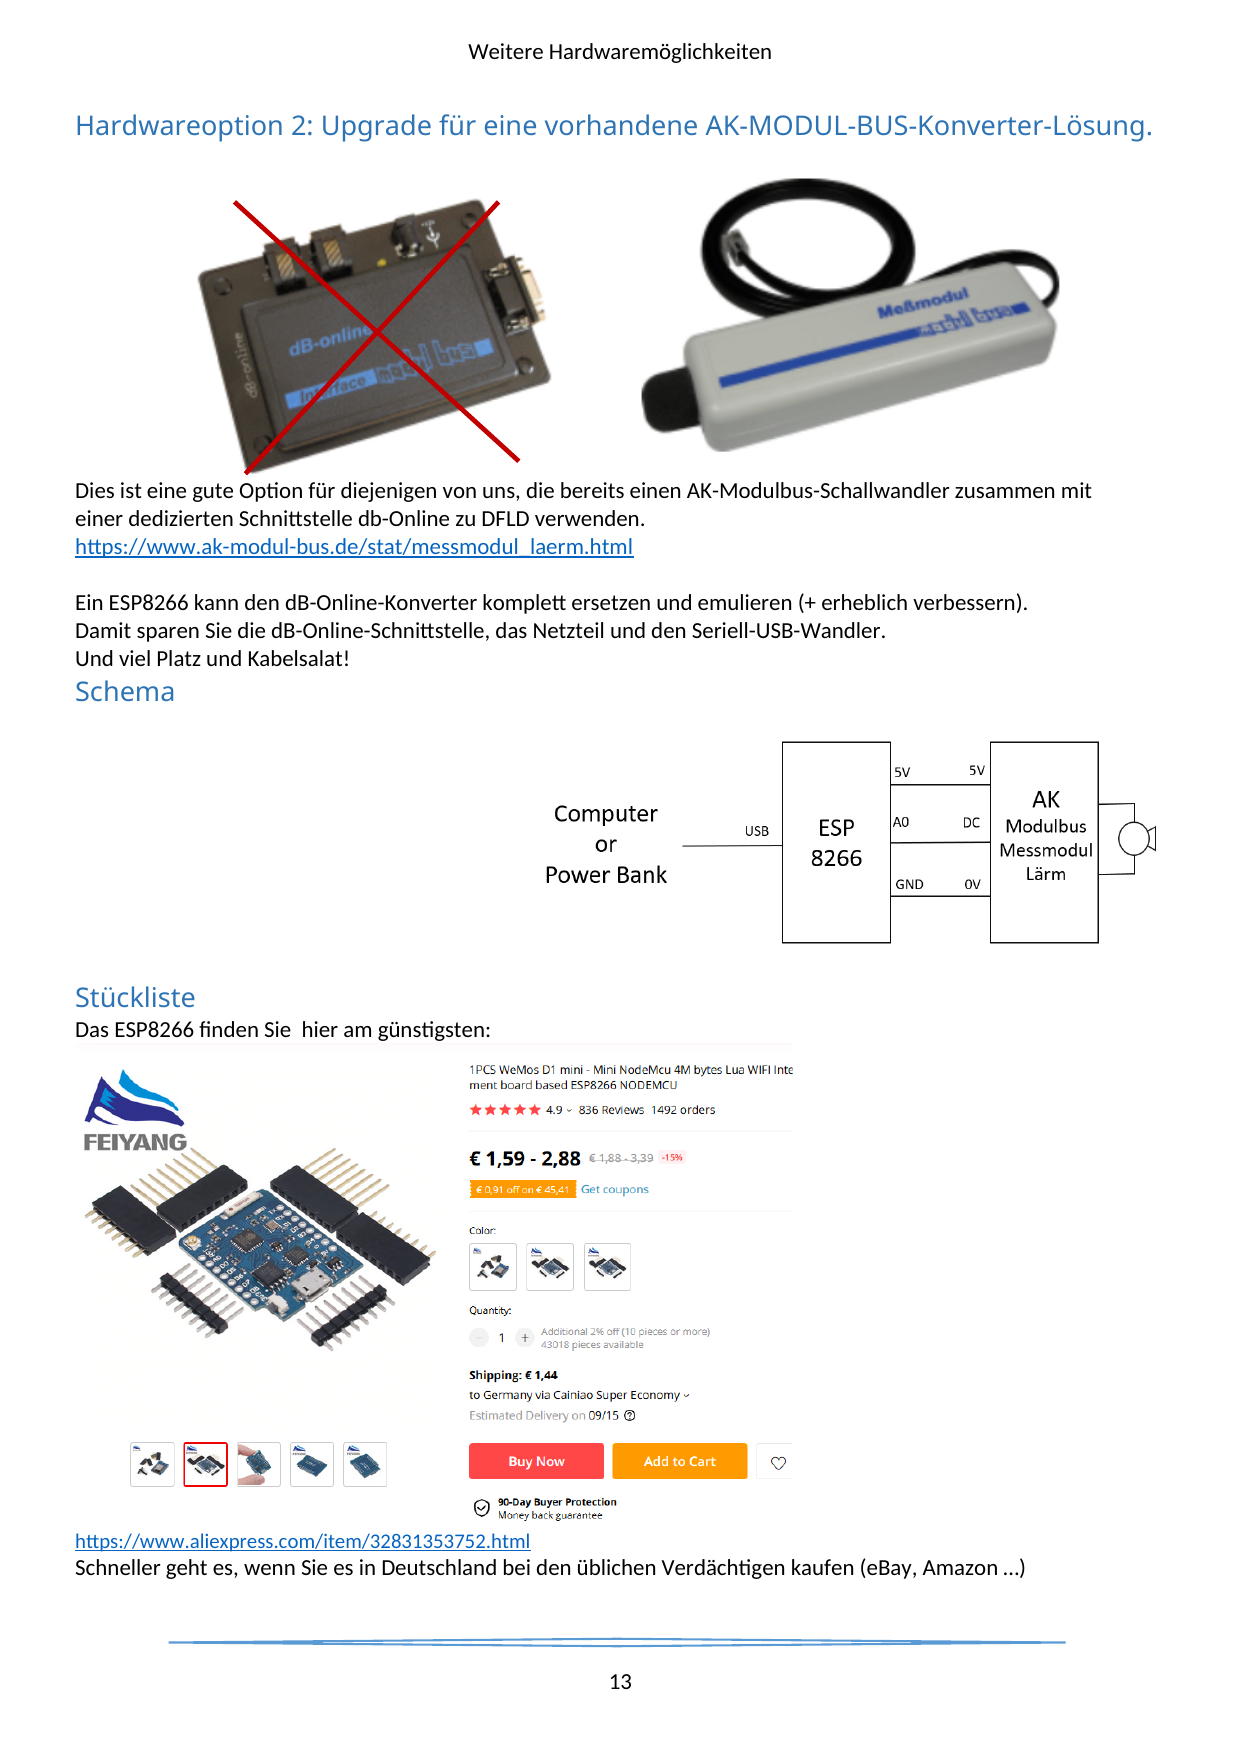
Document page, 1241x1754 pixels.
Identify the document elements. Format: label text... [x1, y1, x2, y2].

text Dies ist eine gute Option für diejenigen von uns, die bereits einen AK-Modulbus-Schallwandler zusammen mit einer dedizierten Schnittstelle db-Online zu DFLD verwenden. https://www.ak-modul-bus.de/stat/messmodul_laerm.html [75, 476, 1165, 560]
text Stückliste [75, 979, 1165, 1016]
text Schneller geht es, wenn Sie es in Deutschland bei den üblichen Verdächtigen kaufen (eBay, Amazon …) [75, 1553, 1165, 1581]
picture [184, 181, 562, 482]
text https://www.aliexpress.com/item/32831353752.html [75, 1528, 1165, 1553]
picture [631, 172, 1072, 463]
text Damit sparen Sie die dB-Online-Schnittstelle, das Netzteil und den Seriell-USB-Wandler. Und viel Platz und Kabelsalat! Schema [75, 616, 1165, 709]
subtitle Hardwareoption 2: Upgrade für eine vorhandene AK-MODUL-BUS-Konverter-Lösung. [75, 106, 1165, 143]
text Ein ESP8266 kann den dB-Online-Konverter komplett ersetzen und emulieren (+ erheblich verbessern). [75, 560, 1165, 616]
picture [75, 1043, 793, 1528]
picture [530, 720, 1165, 954]
